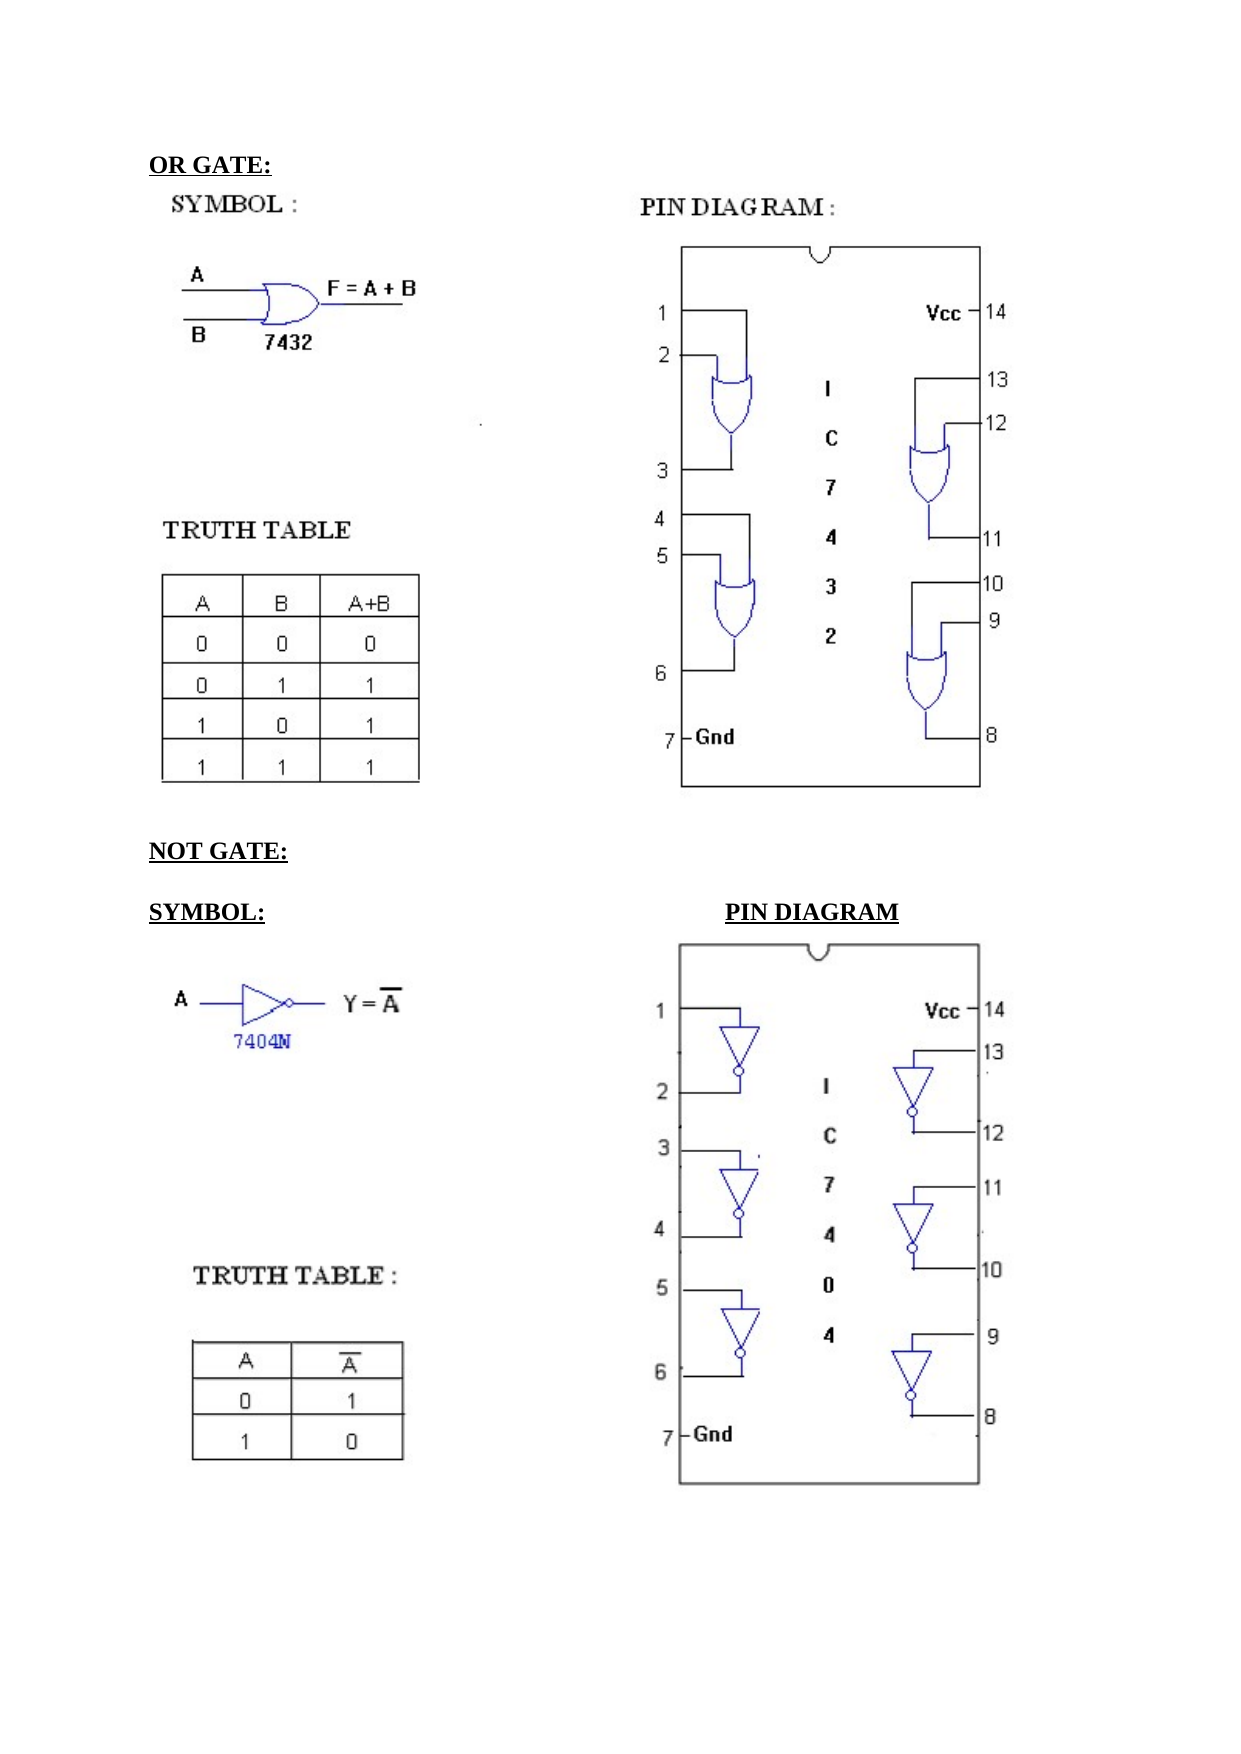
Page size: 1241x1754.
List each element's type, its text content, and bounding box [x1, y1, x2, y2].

picture [150, 928, 1014, 1495]
text OR GATE: [148, 150, 1090, 179]
picture [148, 181, 1049, 834]
text NOT GATE: [148, 836, 1090, 865]
text SYMBOL: PIN DIAGRAM [148, 897, 1090, 926]
